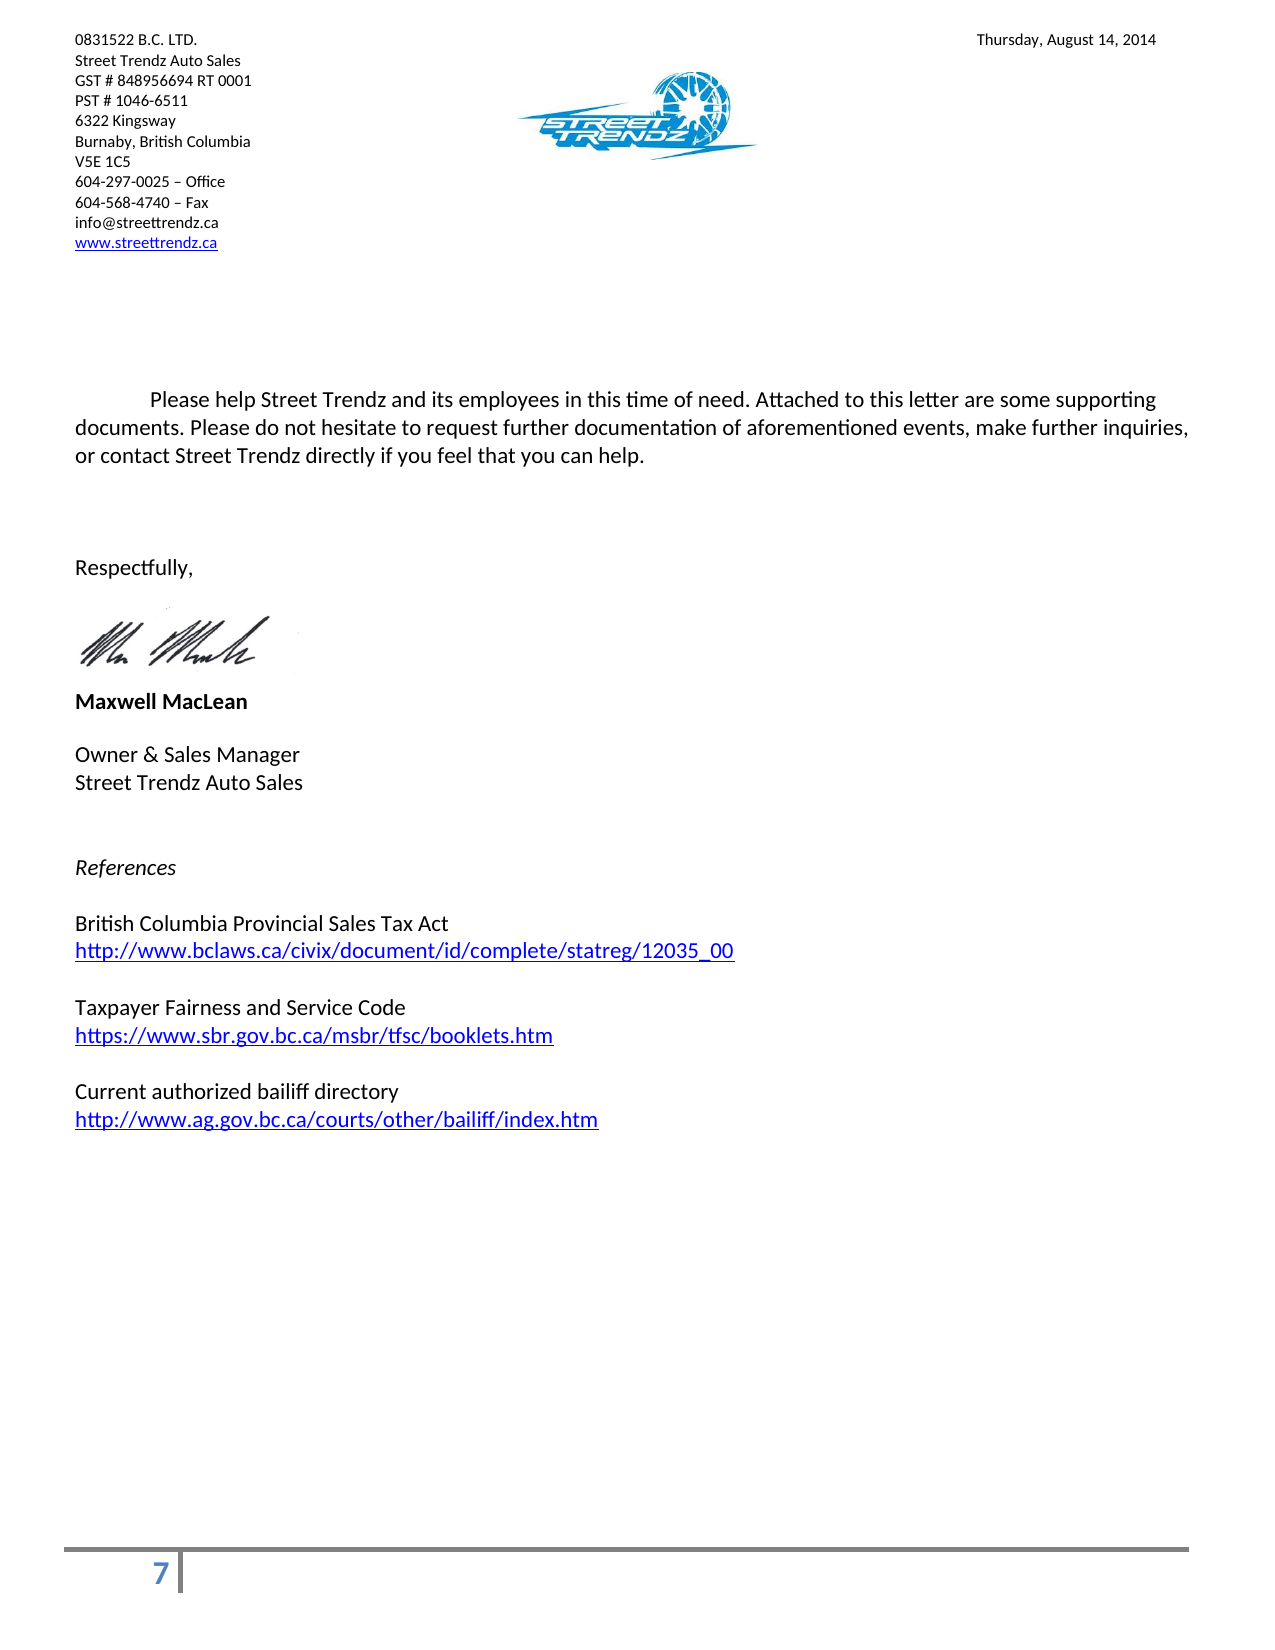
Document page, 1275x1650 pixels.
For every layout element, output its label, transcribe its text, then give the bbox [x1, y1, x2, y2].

text https://www.sbr.gov.bc.ca/msbr/tfsc/booklets.htm [75, 1021, 1200, 1049]
text Respectfully, [75, 553, 1200, 581]
text http://www.bclaws.ca/civix/document/id/complete/statreg/12035_00 [75, 937, 1200, 965]
text British Columbia Provincial Sales Tax Act [75, 909, 1200, 937]
text Street Trendz Auto Sales [75, 768, 1200, 797]
picture [517, 72, 758, 160]
text References [75, 853, 1200, 881]
text Maxwell MacLean [75, 687, 1200, 716]
text Please help Street Trendz and its employees in this time of need. Attached to this letter are some supporting documents. Please do not hesitate to request further documentation of aforementioned events, make further inquiries, or contact Street Trendz directly if you feel that you can help. [75, 385, 1200, 469]
text Current authorized bailiff directory [75, 1077, 1200, 1105]
text Taxpayer Fairness and Service Code [75, 993, 1200, 1021]
picture [32, 593, 299, 675]
text Owner & Sales Manager [75, 741, 1200, 768]
text http://www.ag.gov.bc.ca/courts/other/bailiff/index.htm [75, 1105, 1200, 1133]
